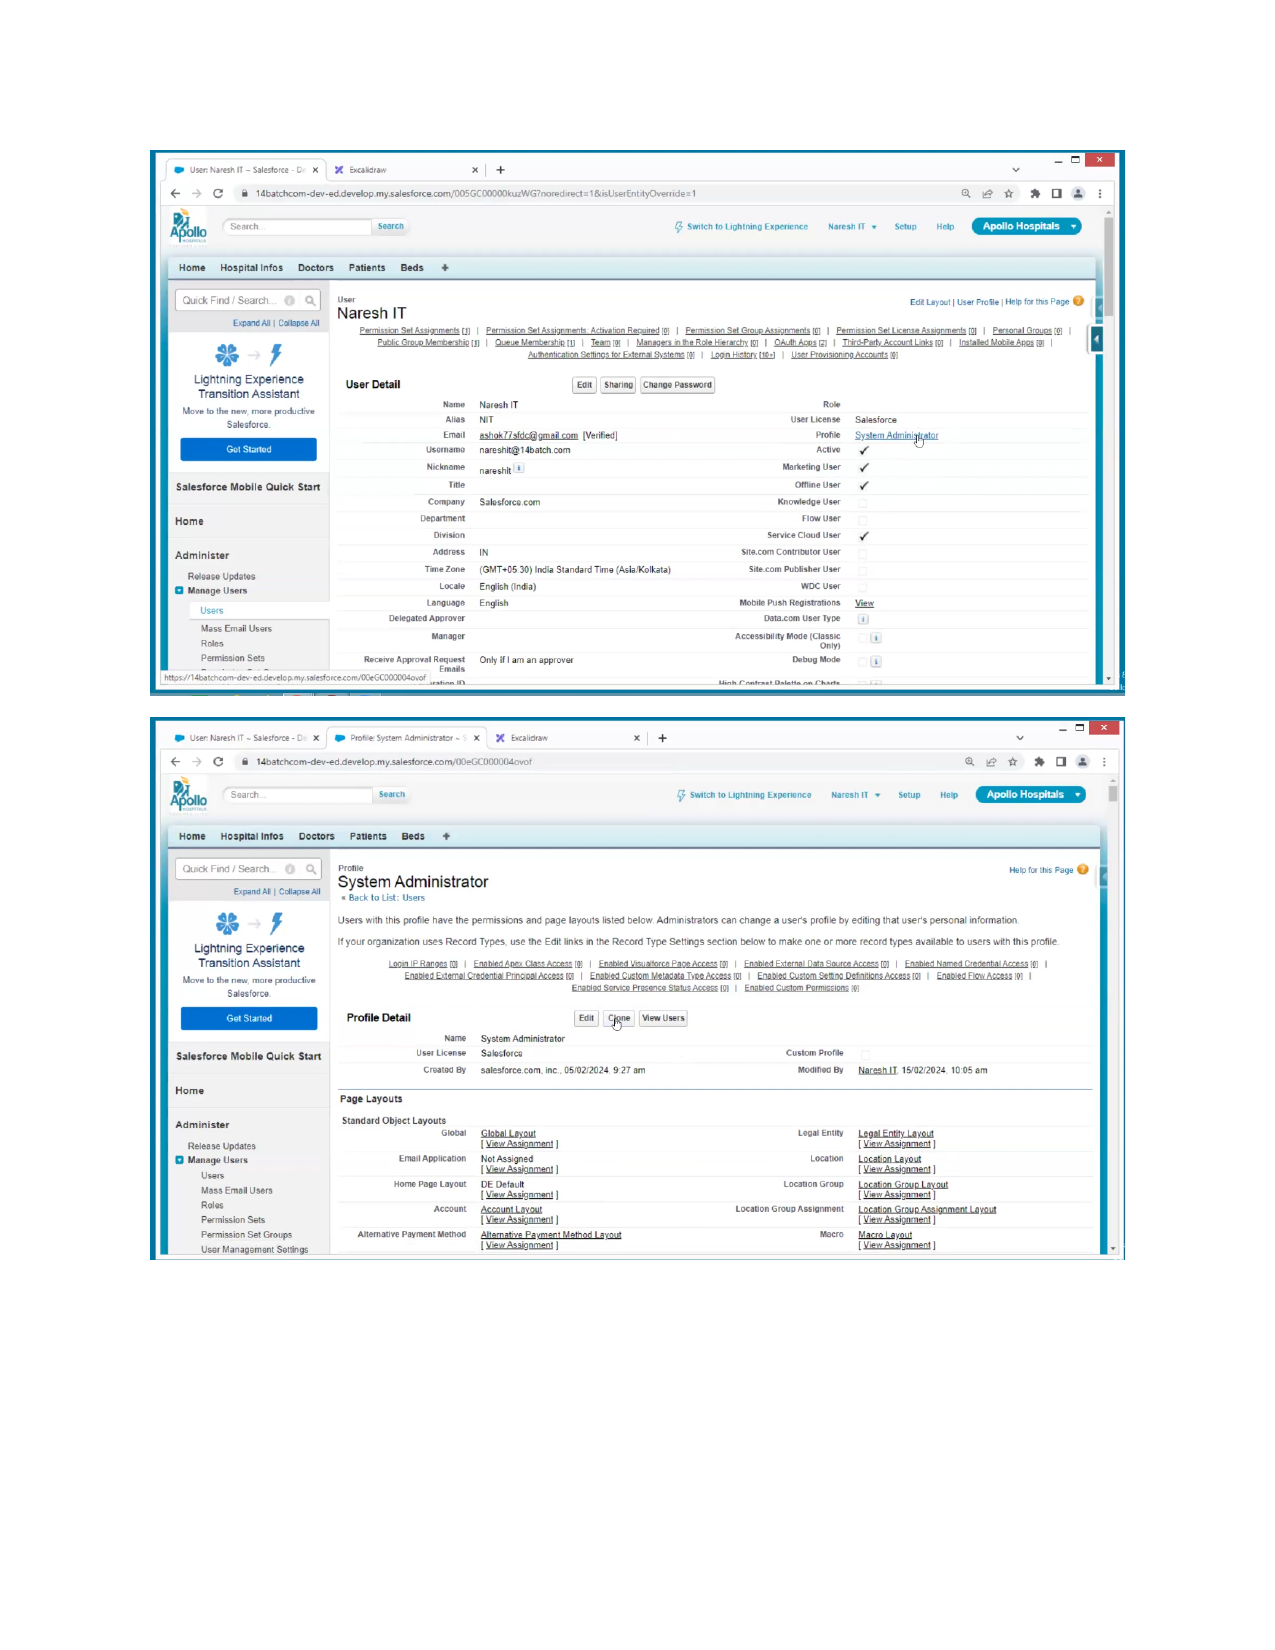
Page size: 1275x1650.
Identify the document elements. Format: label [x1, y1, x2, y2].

picture [156, 153, 1125, 690]
picture [156, 721, 1125, 1260]
